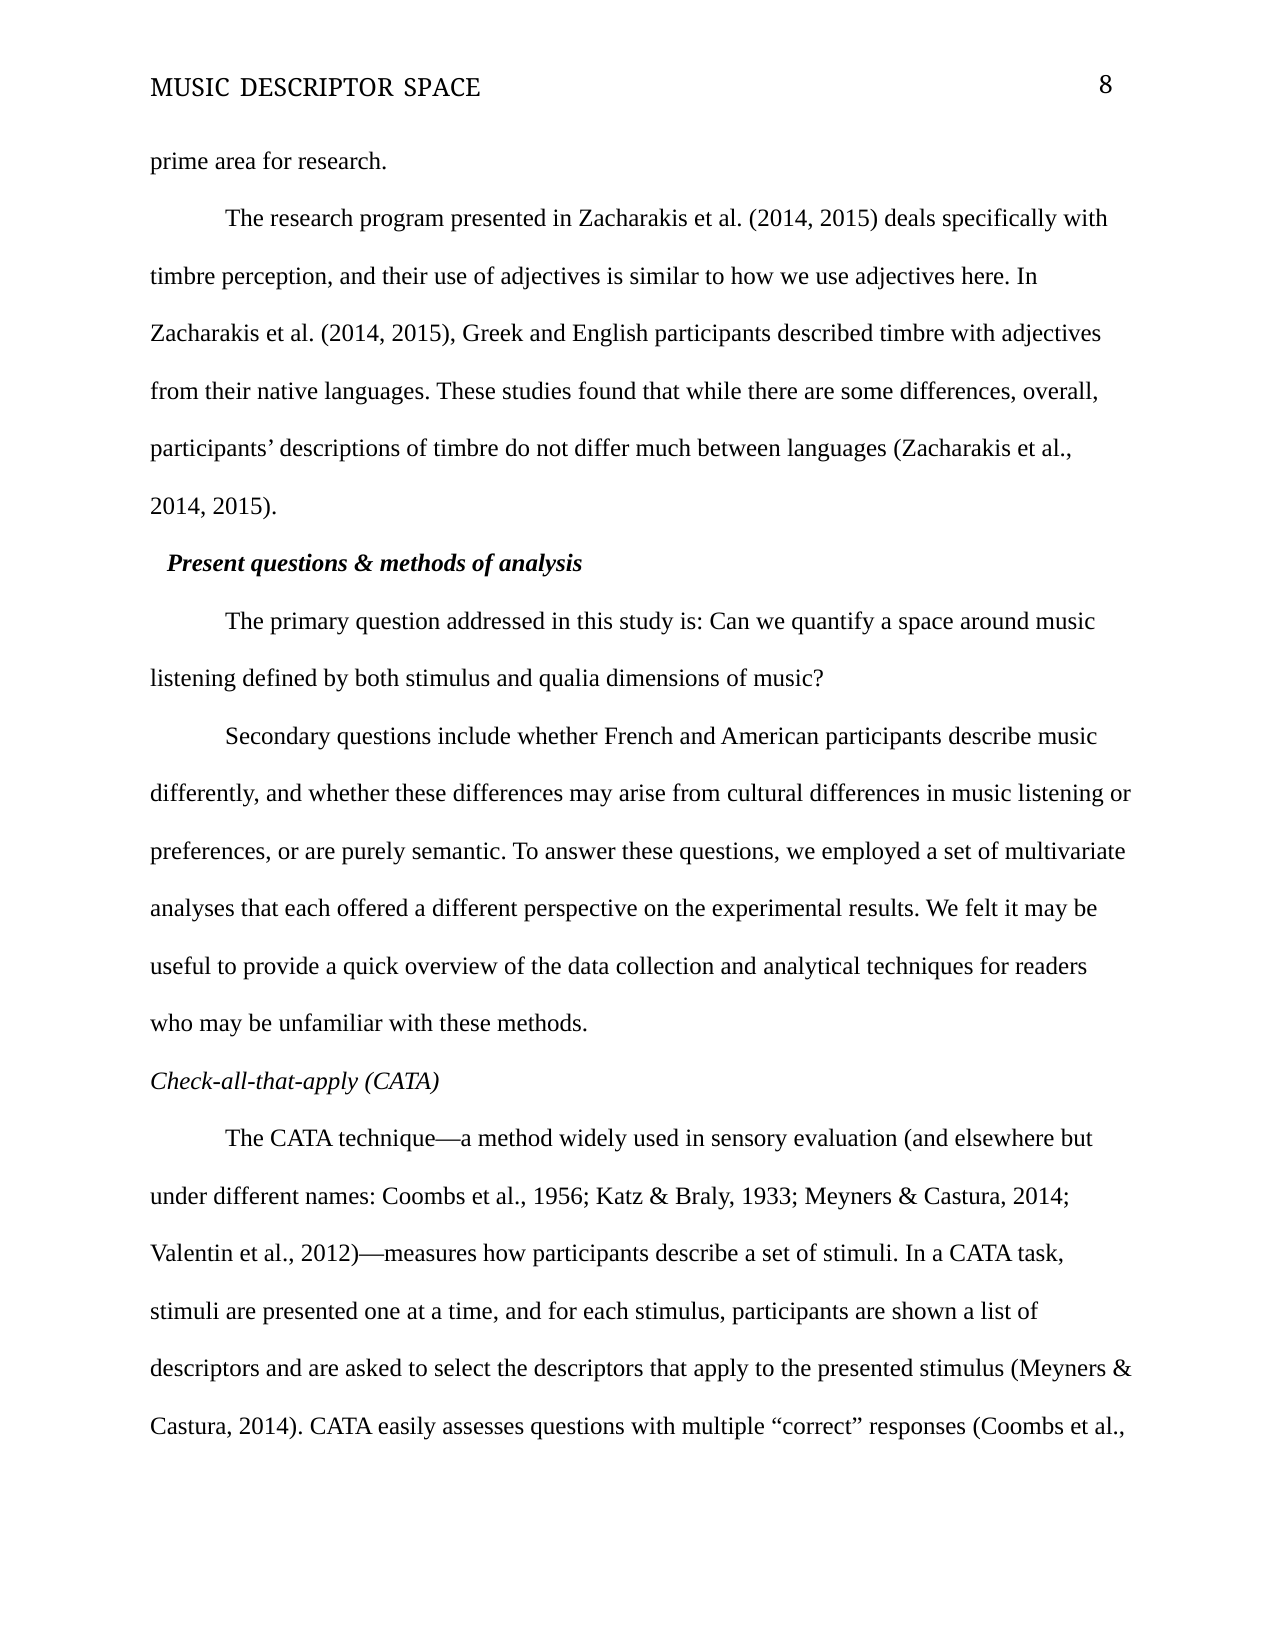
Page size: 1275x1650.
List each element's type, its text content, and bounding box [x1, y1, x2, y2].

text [150, 1123, 1133, 1439]
text The research program presented in Zacharakis et al. (2014, 2015) deals specifically with timbre perception, and their use of adjectives is similar to how we use adjectives here. In Zacharakis et al. (2014, 2015), Greek and English participants described timbre with adjectives from their native languages. These studies found that while there are some differences, overall, participants’ descriptions of timbre do not differ much between languages (Zacharakis et al., 2014, 2015). [150, 203, 1133, 519]
text Secondary questions include whether French and American participants describe music differently, and whether these differences may arise from cultural differences in music listening or preferences, or are purely semantic. To answer these questions, we employed a set of multivariate analyses that each offered a different perspective on the experimental results. We felt it may be useful to provide a quick overview of the data collection and analytical techniques for readers who may be unfamiliar with these methods. [150, 721, 1133, 1037]
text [150, 146, 1133, 174]
text The primary question addressed in this study is: Can we quantify a space around music listening defined by both stimulus and qualia dimensions of music? [150, 606, 1133, 692]
text Check-all-that-apply (CATA) [150, 1066, 1133, 1094]
subtitle Present questions & methods of analysis [167, 548, 1133, 577]
